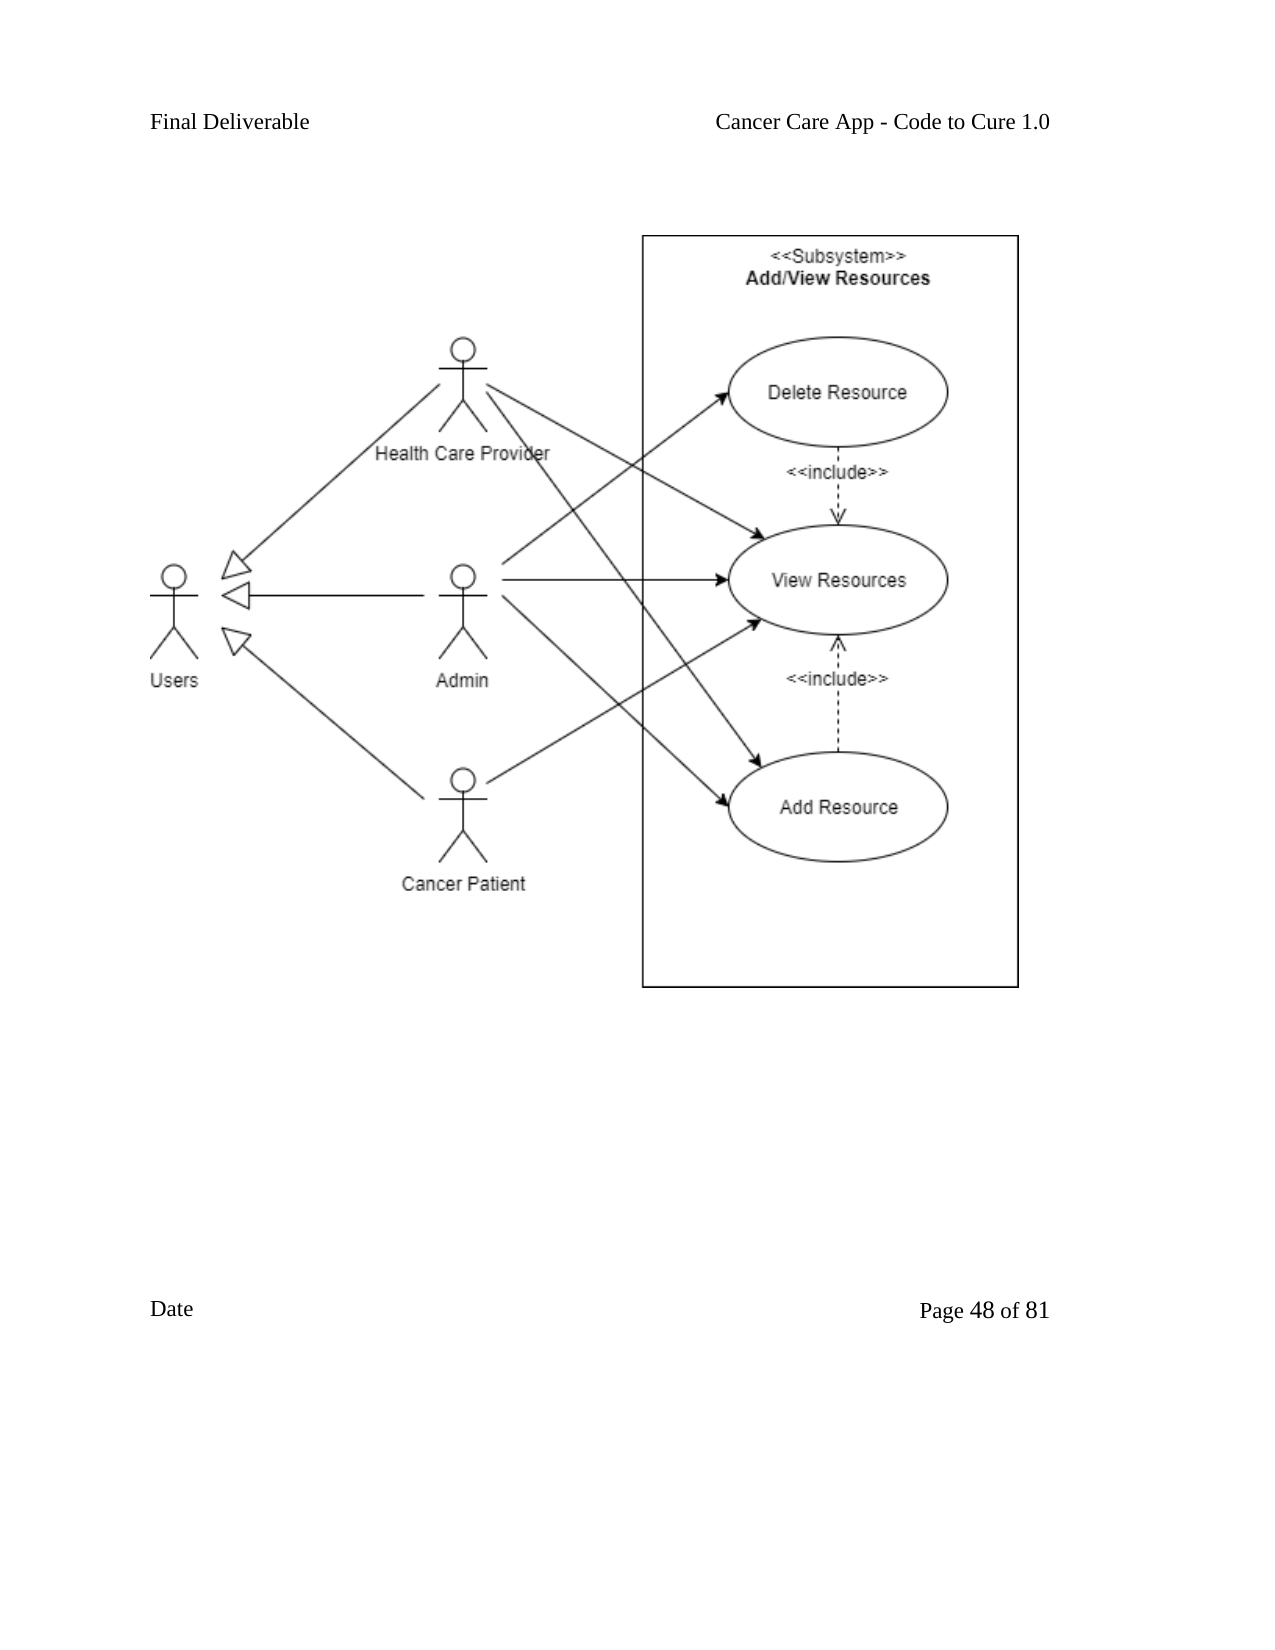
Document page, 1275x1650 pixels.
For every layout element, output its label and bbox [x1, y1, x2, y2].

picture [150, 235, 1019, 988]
